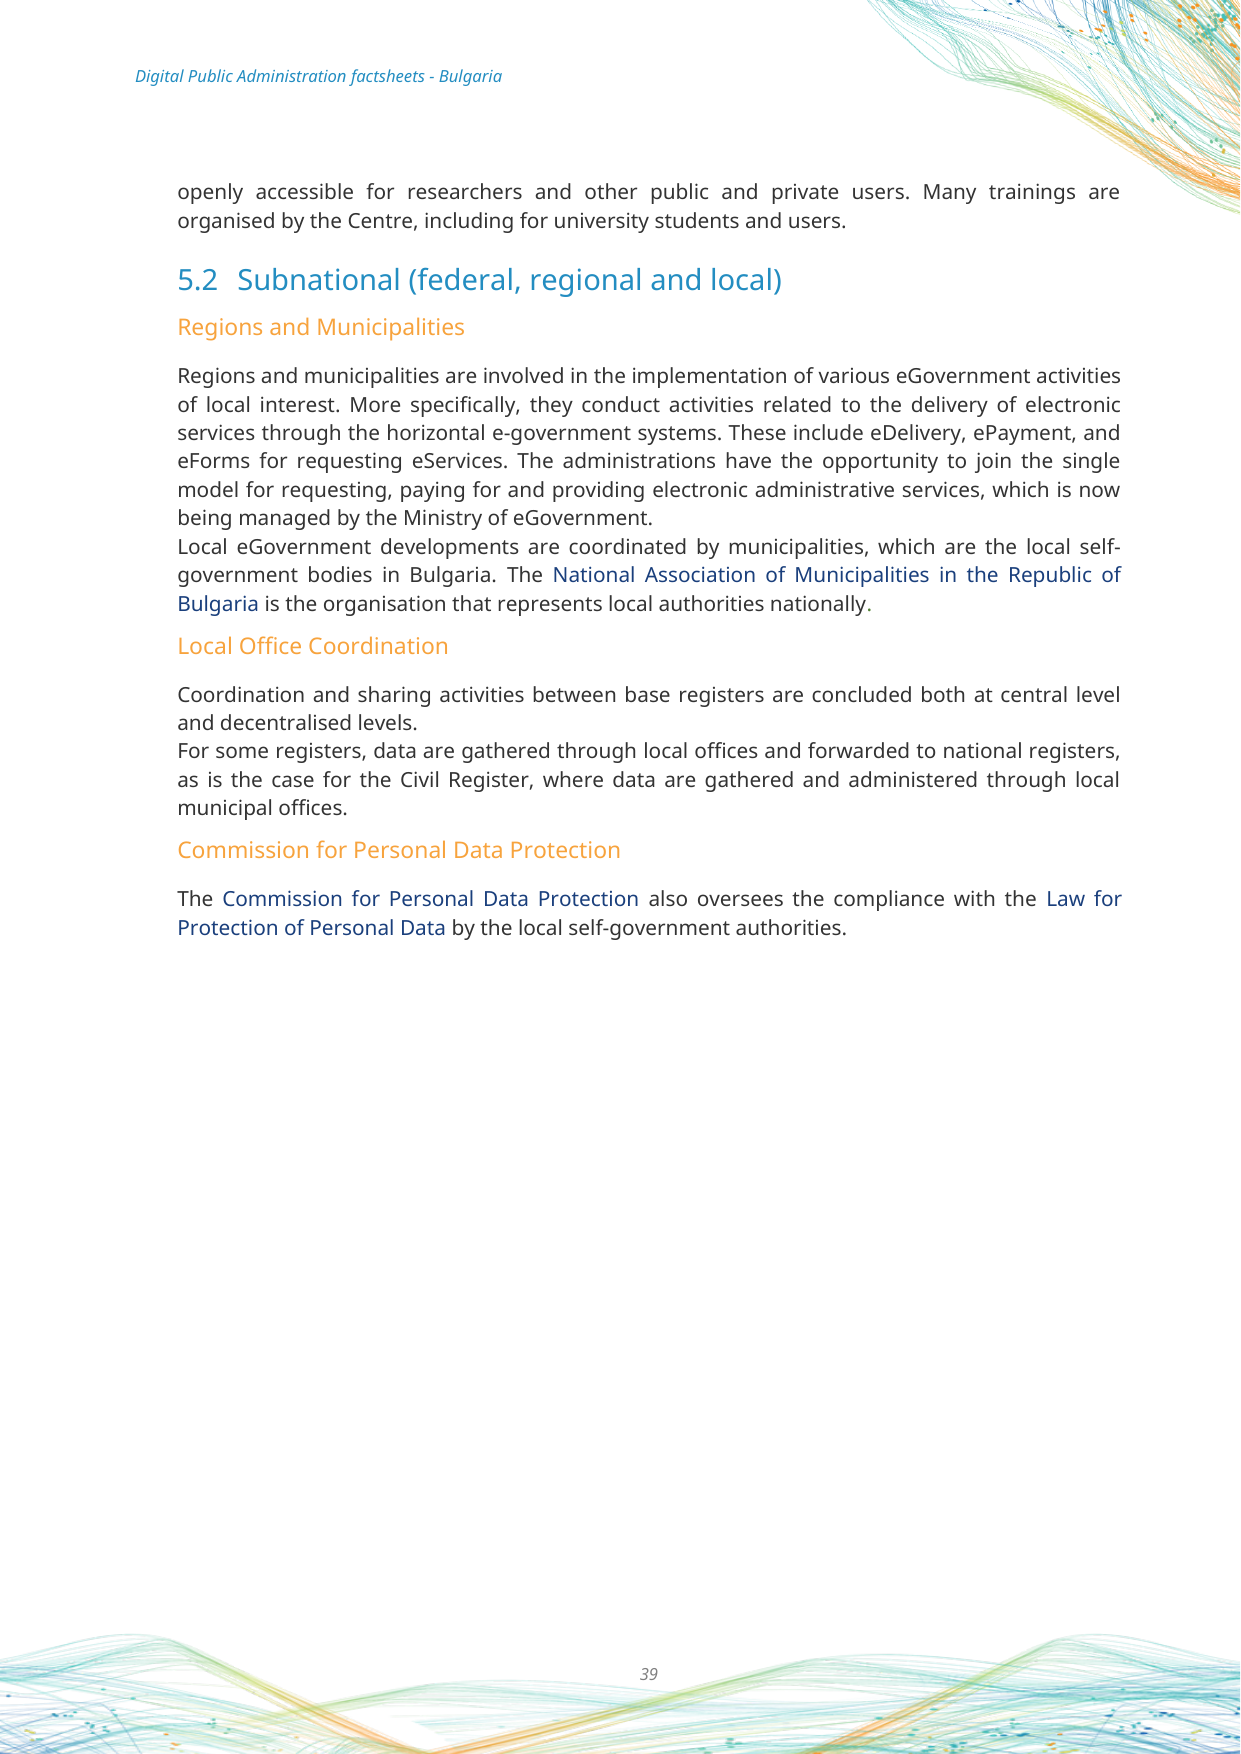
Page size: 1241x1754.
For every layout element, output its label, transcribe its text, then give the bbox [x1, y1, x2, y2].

subtitle Local Office Coordination [177, 630, 1122, 661]
subtitle Regions and Municipalities [177, 311, 1122, 343]
text The Commission for Personal Data Protection also oversees the compliance with the Law for Protection of Personal Data by the local self-government authorities. [177, 884, 1122, 941]
subtitle Subnational (federal, regional and local) [177, 259, 1122, 299]
text Local eGovernment developments are coordinated by municipalities, which are the local self-government bodies in Bulgaria. The National Association of Municipalities in the Republic of Bulgaria is the organisation that represents local authorities nationally. [177, 532, 1122, 617]
subtitle Commission for Personal Data Protection [177, 834, 1122, 866]
picture [0, 1609, 1241, 1754]
text Regions and municipalities are involved in the implementation of various eGovernment activities of local interest. More specifically, they conduct activities related to the delivery of electronic services through the horizontal e-government systems. These include eDelivery, ePayment, and eForms for requesting eServices. The administrations have the opportunity to join the single model for requesting, paying for and providing electronic administrative services, which is now being managed by the Ministry of eGovernment. [177, 361, 1122, 532]
text Coordination and sharing activities between base registers are concluded both at central level and decentralised levels. [177, 680, 1122, 737]
text For some registers, data are gathered through local offices and forwarded to national registers, as is the case for the Civil Register, where data are gathered and administered through local municipal offices. [177, 737, 1122, 822]
picture [819, 0, 1241, 234]
